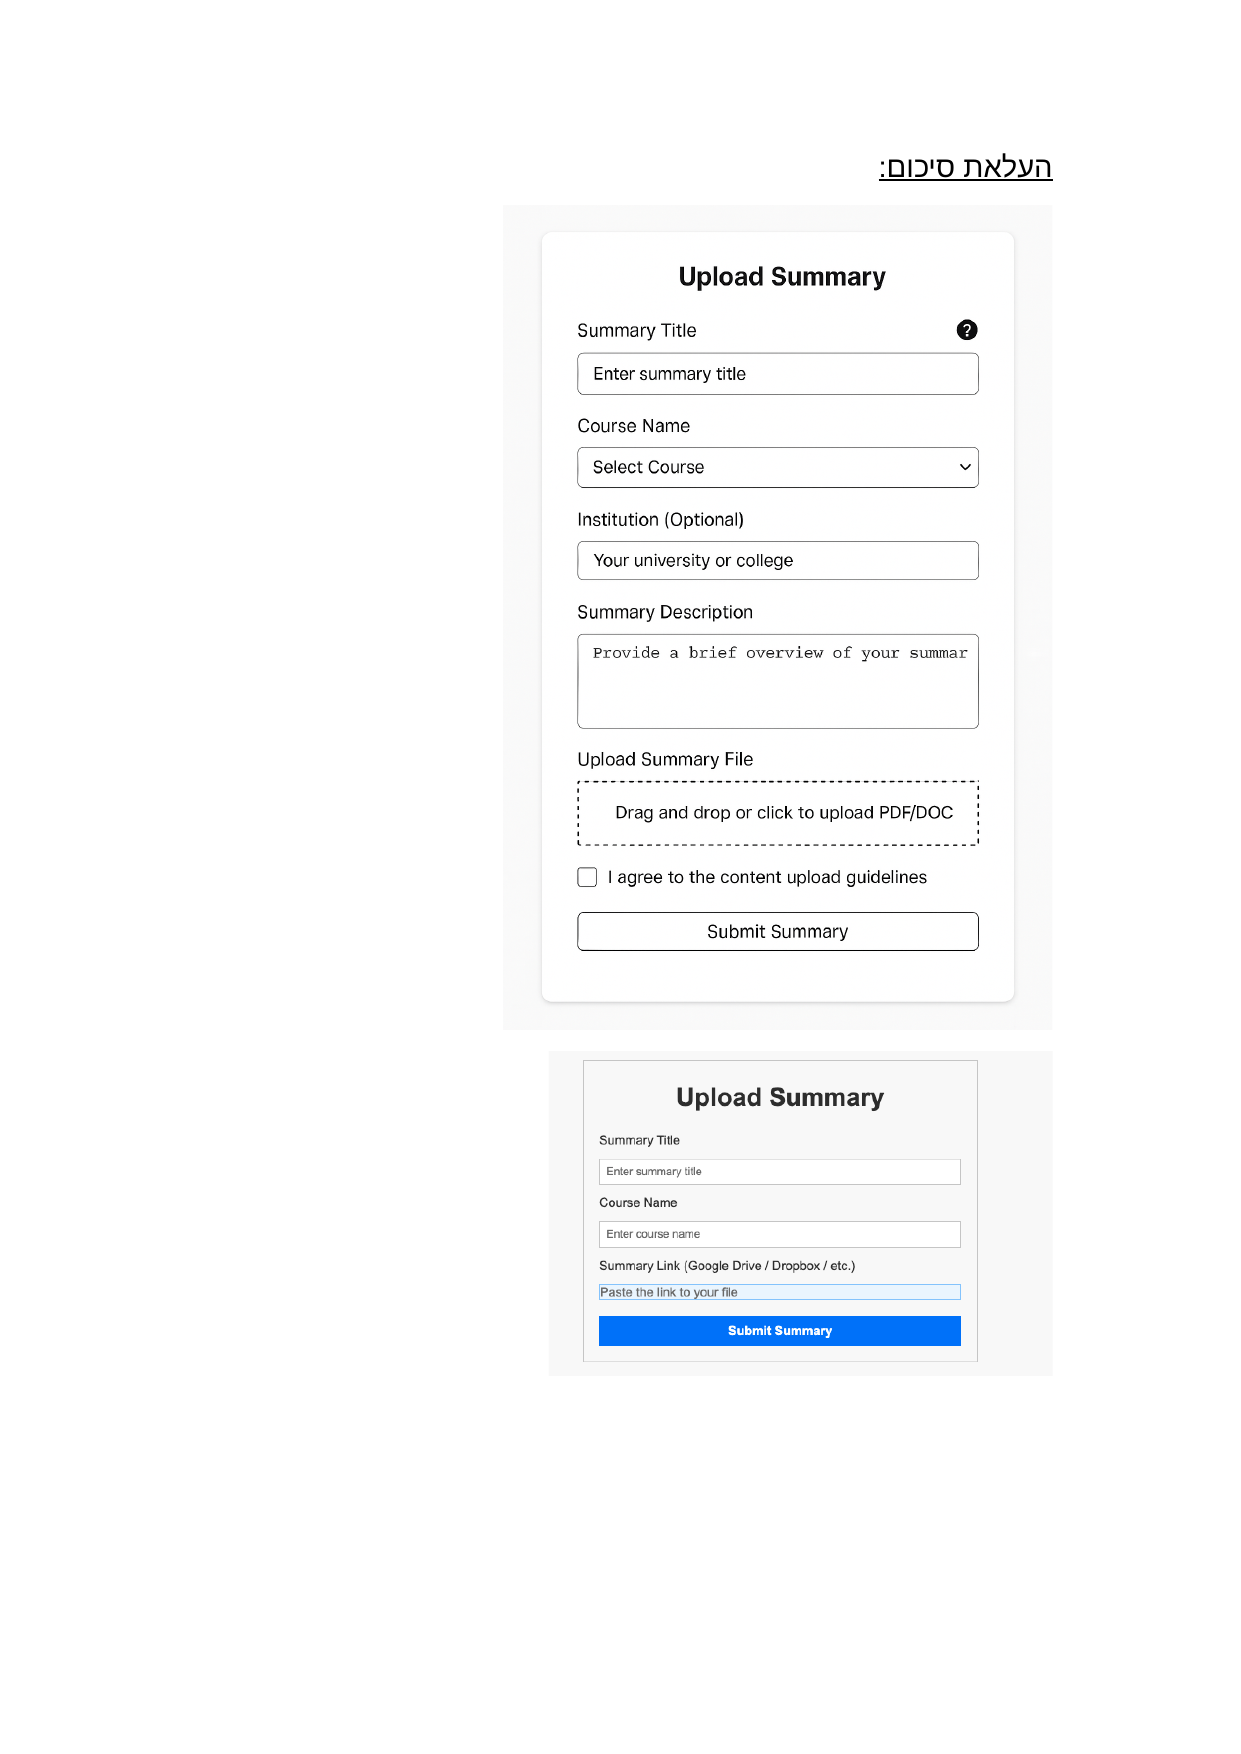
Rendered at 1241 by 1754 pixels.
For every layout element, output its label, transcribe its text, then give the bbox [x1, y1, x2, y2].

text העלאת סיכום: [187, 150, 1053, 183]
picture [548, 1051, 1053, 1376]
picture [503, 205, 1053, 1030]
